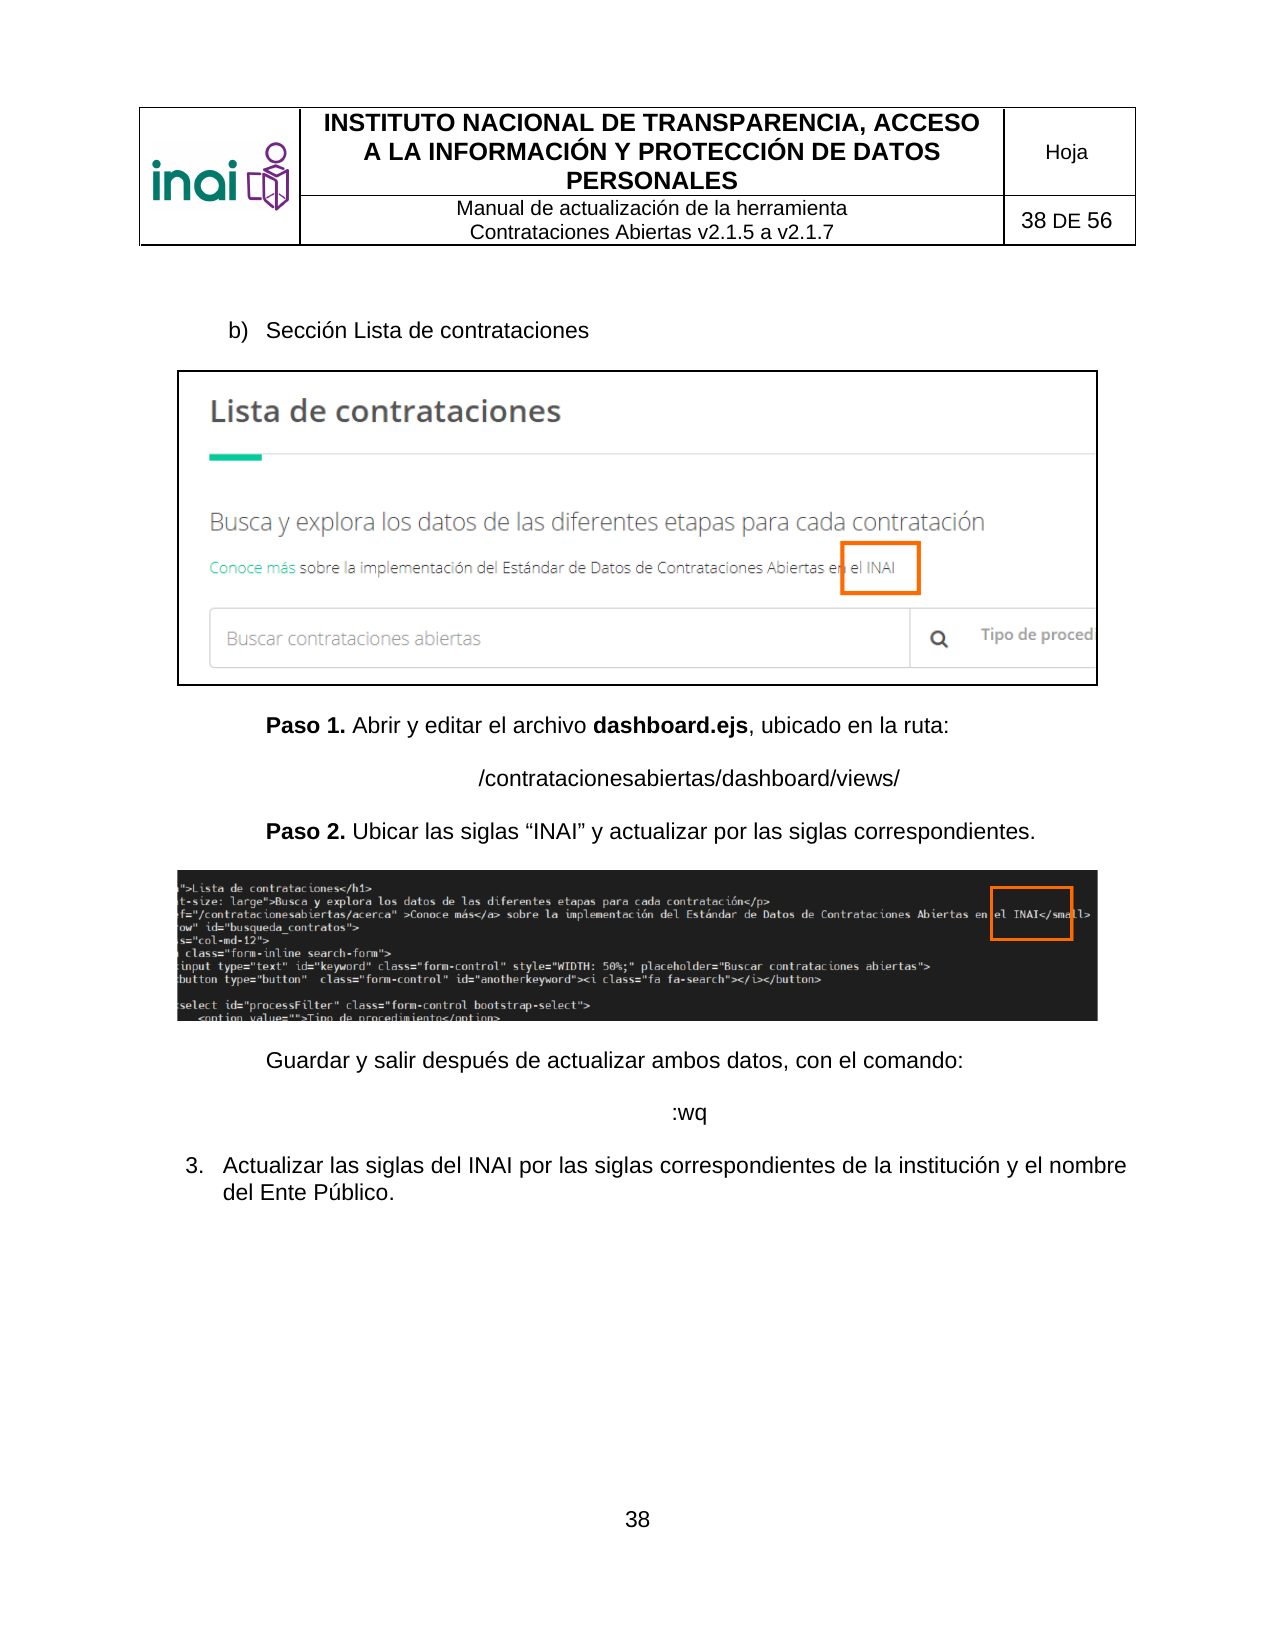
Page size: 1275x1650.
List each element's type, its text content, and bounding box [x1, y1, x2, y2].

text Paso 1. Abrir y editar el archivo dashboard.ejs, ubicado en la ruta: [266, 712, 1127, 738]
text :wq [251, 1099, 1127, 1126]
text Guardar y salir después de actualizar ambos datos, con el comando: [266, 1047, 1127, 1073]
picture [150, 141, 294, 212]
list Sección Lista de contrataciones [228, 317, 1127, 343]
picture [177, 870, 1098, 1021]
text Paso 2. Ubicar las siglas “INAI” y actualizar por las siglas correspondientes. [266, 818, 1127, 844]
picture [179, 372, 1096, 684]
list Actualizar las siglas del INAI por las siglas correspondientes de la institución y el nombre del Ente Público. [185, 1152, 1127, 1205]
text /contratacionesabiertas/dashboard/views/ [251, 765, 1127, 791]
